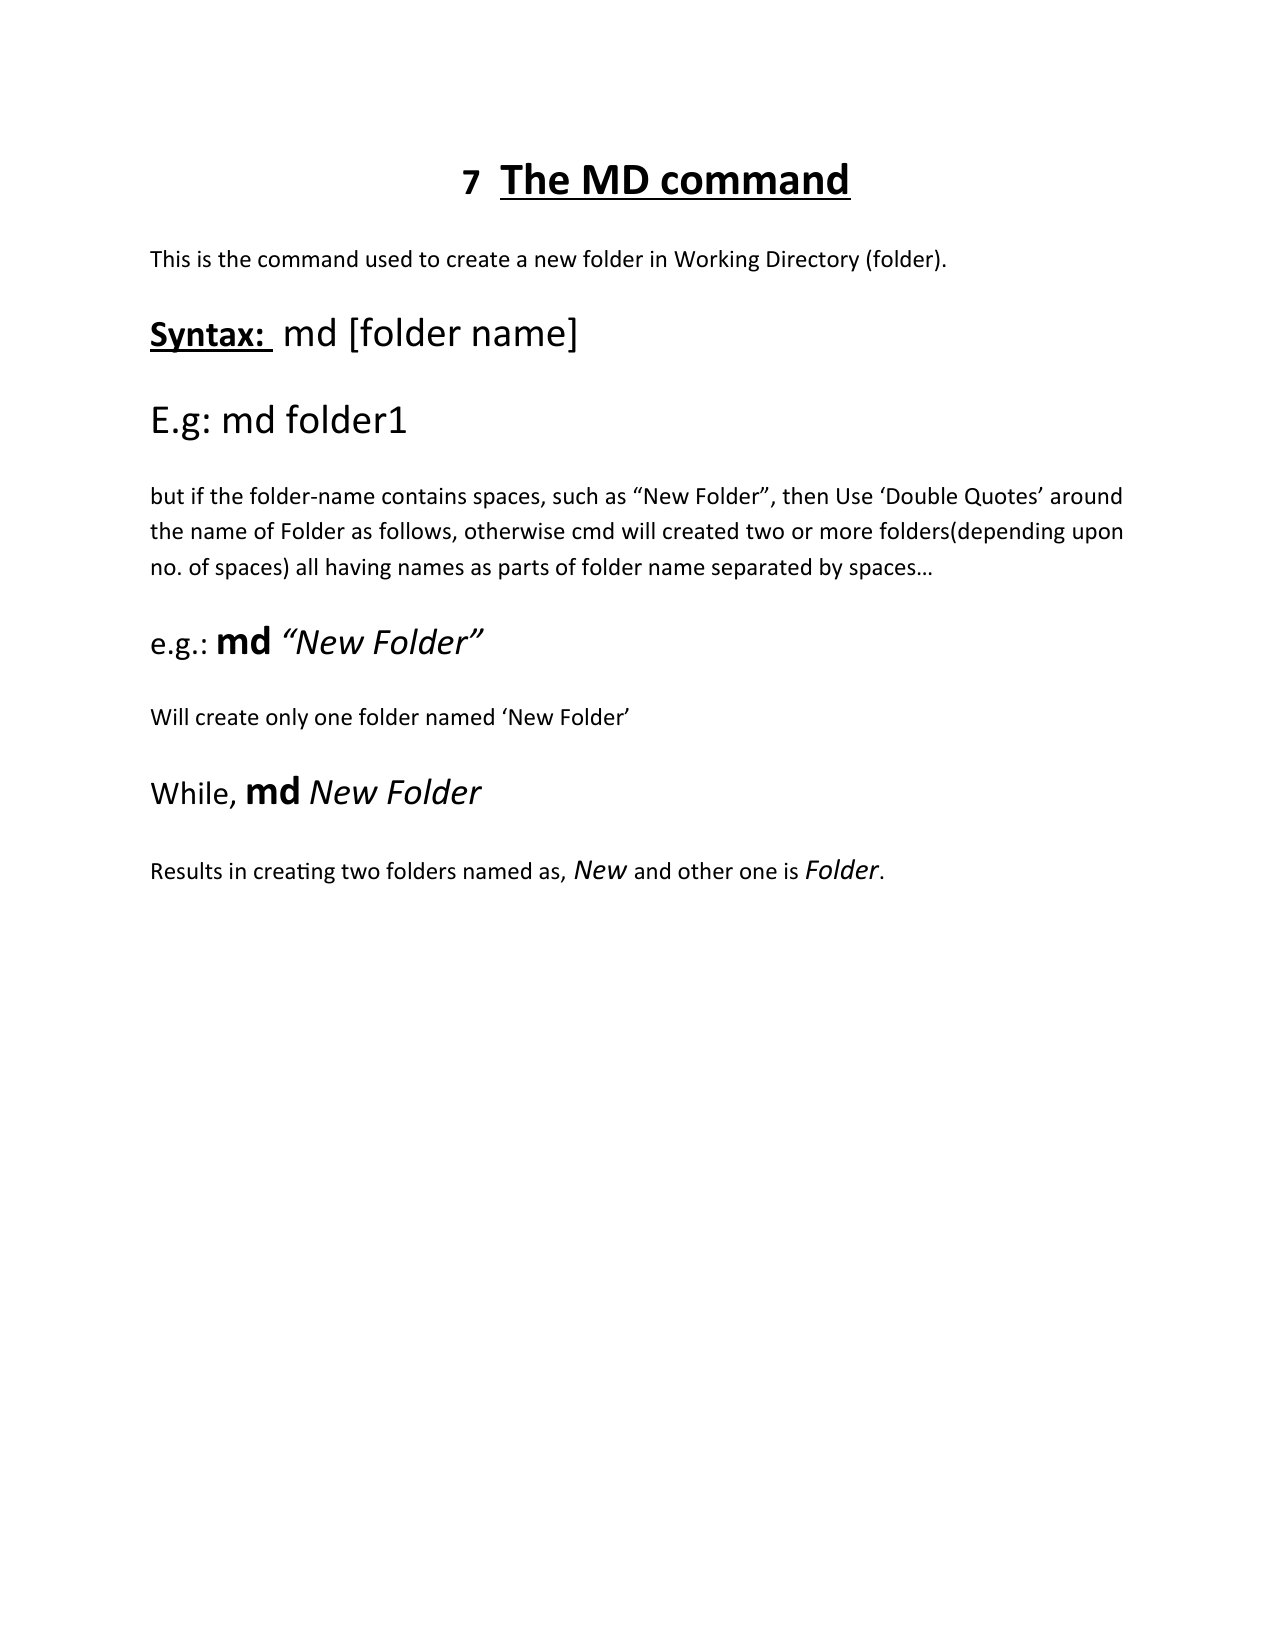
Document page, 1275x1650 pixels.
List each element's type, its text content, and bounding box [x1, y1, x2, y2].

text Results in creating two folders named as, New and other one is Folder. [150, 851, 1126, 887]
text Syntax: md [folder name] [150, 306, 1126, 357]
text This is the command used to create a new folder in Working Directory (folder). [150, 243, 1126, 273]
text e.g.: md “New Folder” [150, 614, 1126, 665]
list The MD command [186, 150, 1126, 206]
text While, md New Folder [150, 764, 1126, 815]
text Will create only one folder named ‘New Folder’ [150, 701, 1126, 732]
text but if the folder-name contains spaces, such as “New Folder”, then Use ‘Double Quotes’ around the name of Folder as follows, otherwise cmd will created two or more folders(depending upon no. of spaces) all having names as parts of folder name separated by spaces… [150, 480, 1126, 581]
text E.g: md folder1 [150, 393, 1126, 444]
